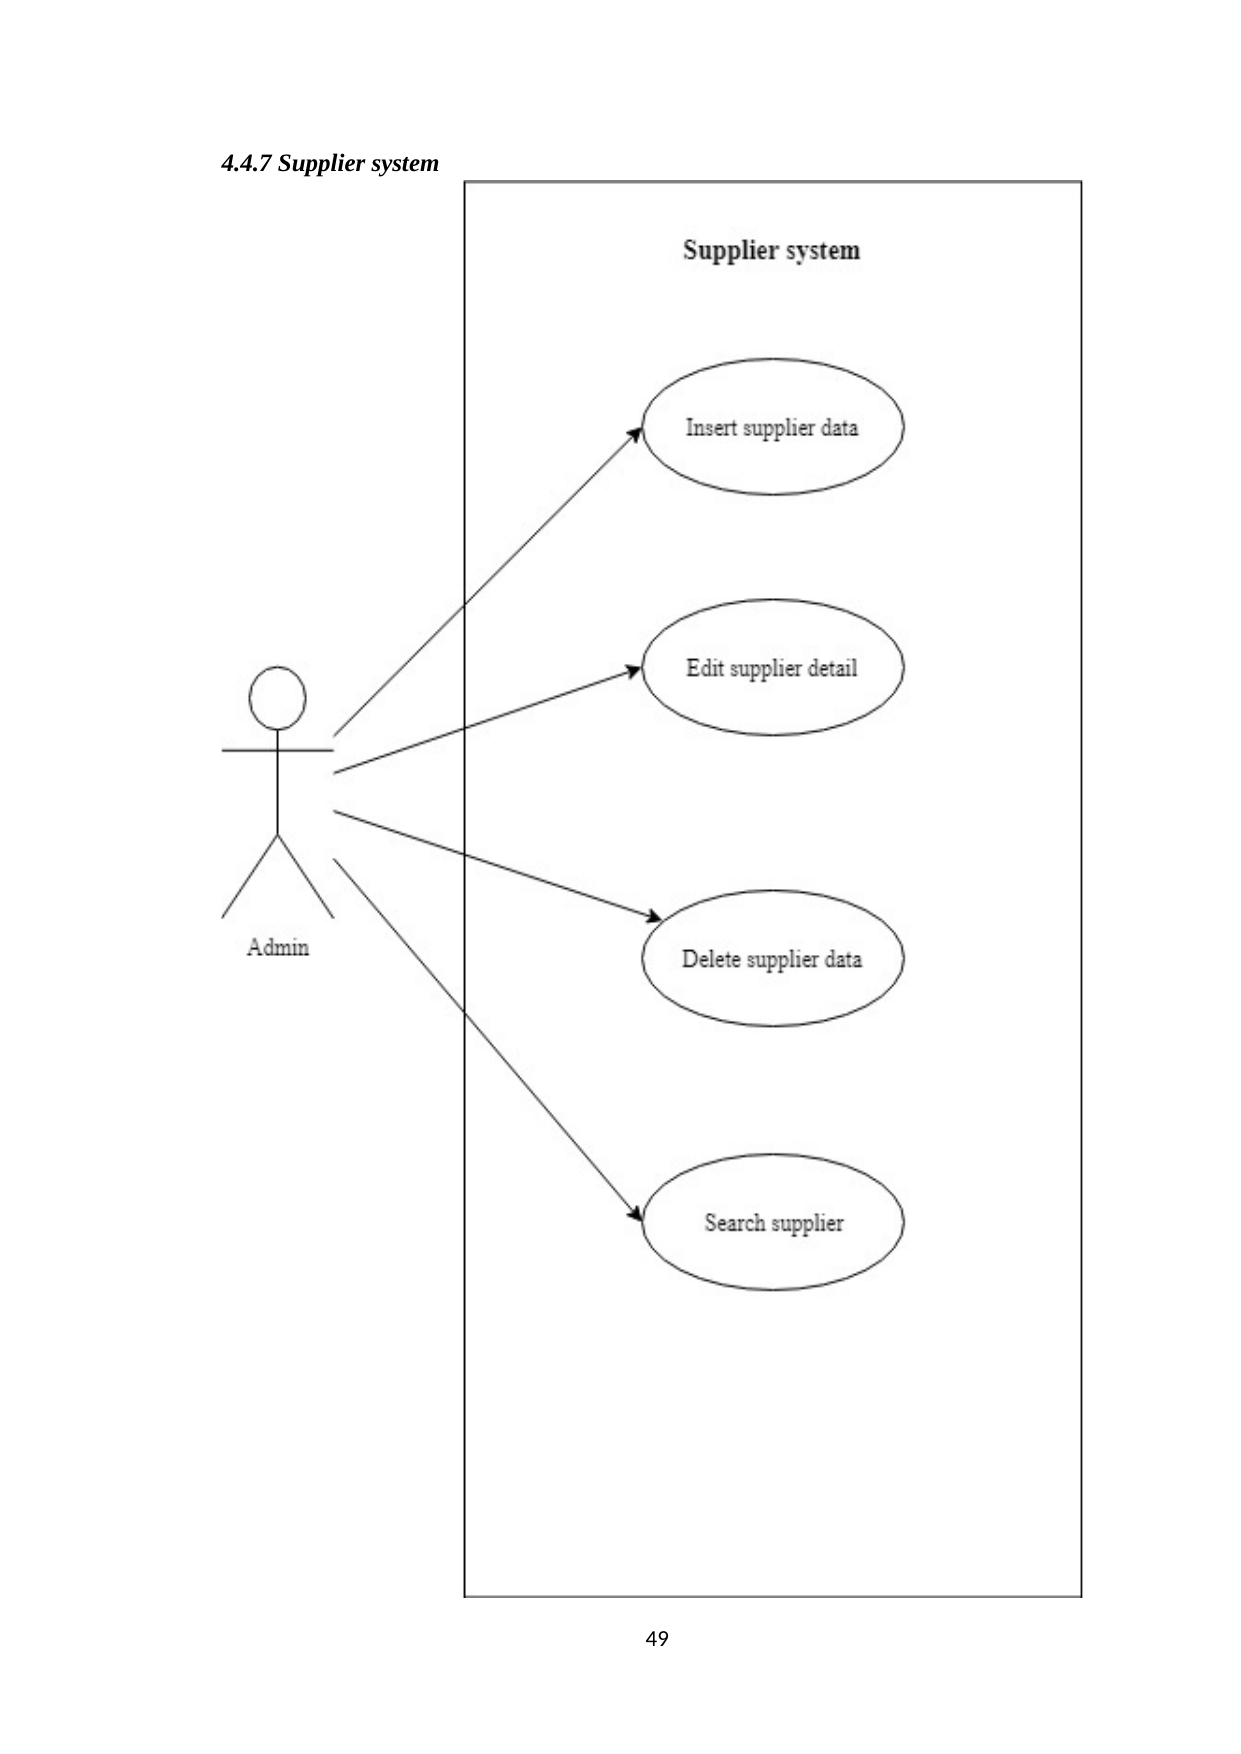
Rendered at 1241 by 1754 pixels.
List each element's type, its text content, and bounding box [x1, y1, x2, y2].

picture [221, 180, 1083, 1598]
subtitle 4.4.7 Supplier system [221, 148, 1092, 176]
